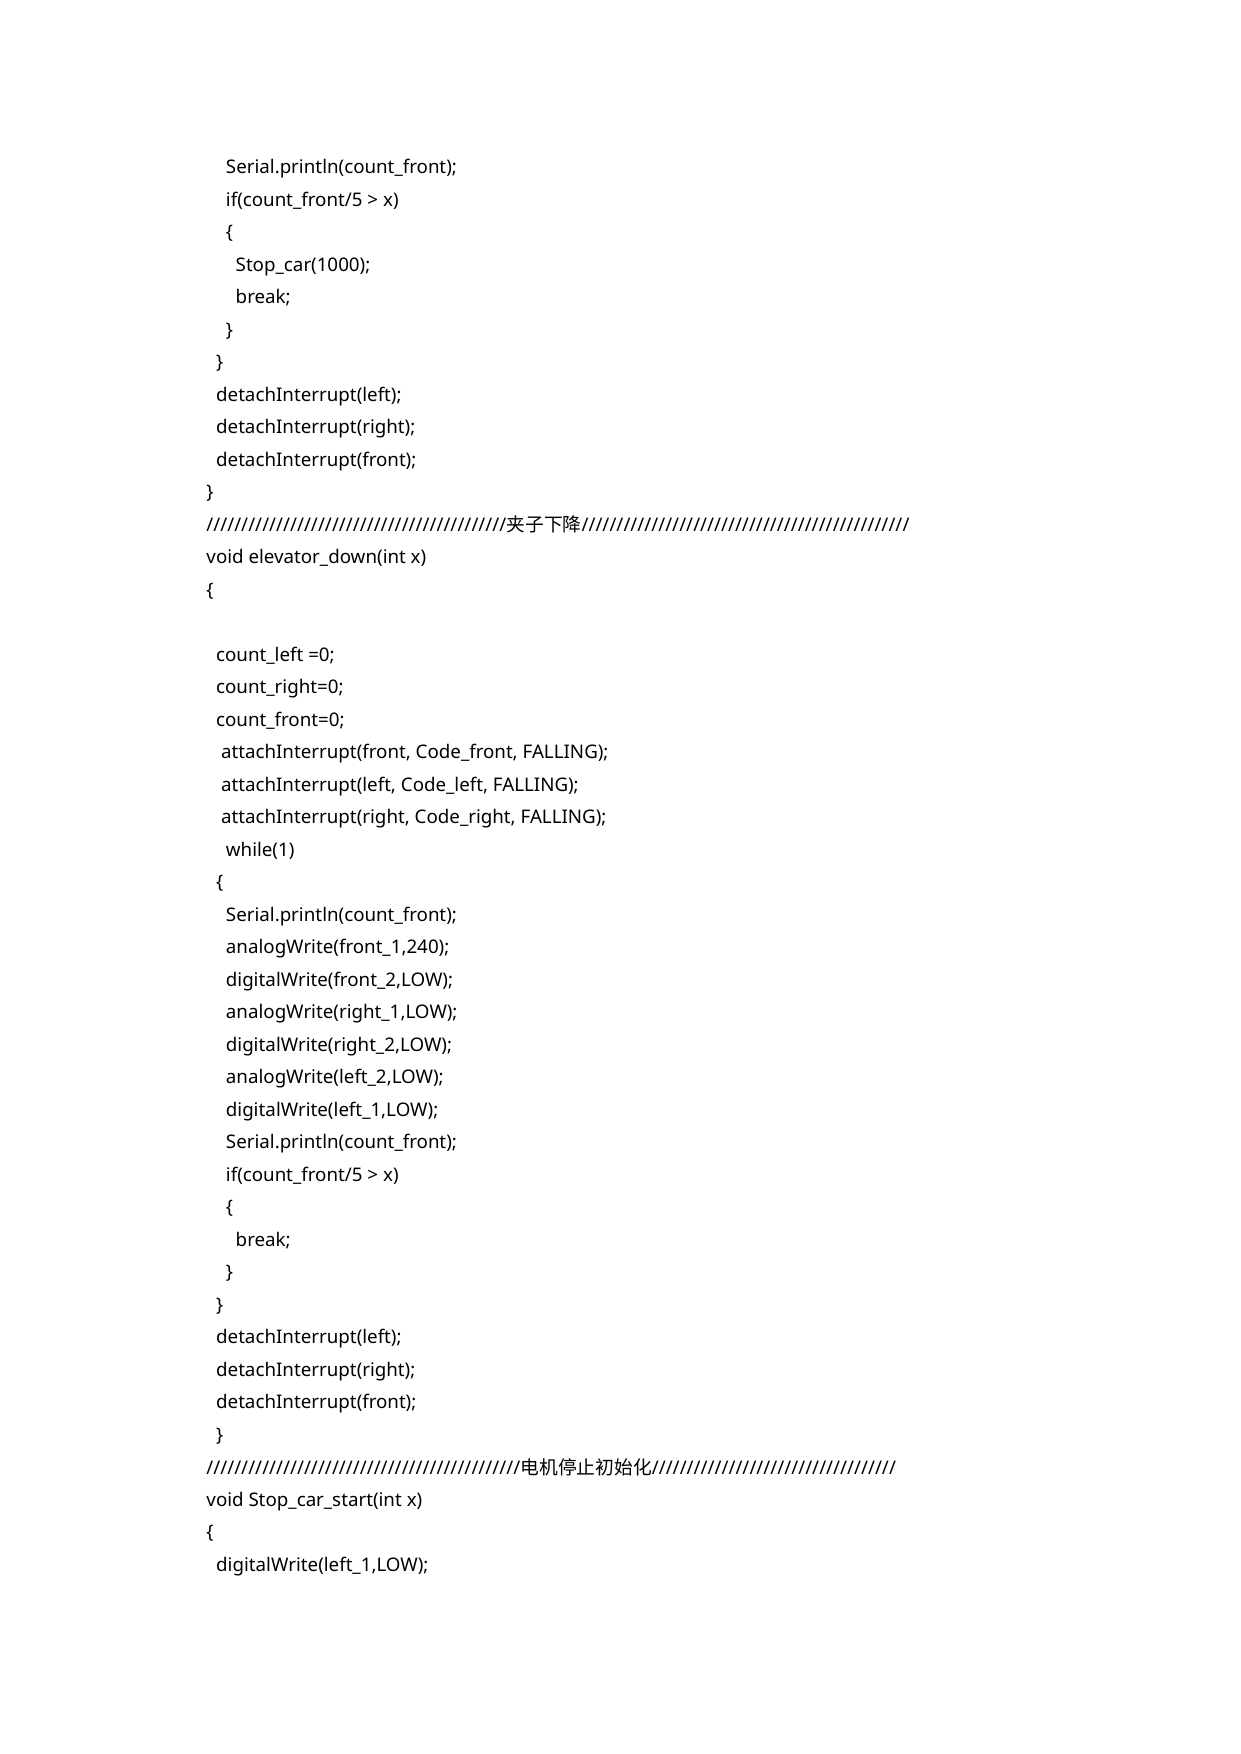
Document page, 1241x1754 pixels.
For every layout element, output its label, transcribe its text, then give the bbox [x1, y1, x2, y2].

text } [187, 475, 1053, 507]
text } [187, 1417, 1053, 1450]
text void elevator_down(int x) [187, 540, 1053, 572]
text if(count_front/5 > x) [187, 182, 1053, 215]
text Stop_car(1000); [187, 247, 1053, 280]
text count_right=0; [187, 670, 1053, 702]
text detachInterrupt(left); [187, 1320, 1053, 1352]
text digitalWrite(right_2,LOW); [187, 1027, 1053, 1060]
text void Stop_car_start(int x) [187, 1482, 1053, 1515]
text detachInterrupt(right); [187, 410, 1053, 442]
text ///////////////////////////////////////////夹子下降/////////////////////////////////////////////// [187, 507, 1053, 540]
text detachInterrupt(front); [187, 442, 1053, 475]
text detachInterrupt(front); [187, 1385, 1053, 1417]
text } [187, 345, 1053, 377]
text if(count_front/5 > x) [187, 1157, 1053, 1190]
text digitalWrite(left_1,LOW); [187, 1092, 1053, 1125]
text { [187, 1190, 1053, 1222]
text { [187, 865, 1053, 897]
text } [187, 1255, 1053, 1287]
text } [187, 1287, 1053, 1320]
text /////////////////////////////////////////////电机停止初始化/////////////////////////////////// [187, 1450, 1053, 1482]
text detachInterrupt(left); [187, 377, 1053, 410]
text break; [187, 280, 1053, 312]
text Serial.println(count_front); [187, 1125, 1053, 1157]
text Serial.println(count_front); [187, 897, 1053, 930]
text analogWrite(right_1,LOW); [187, 995, 1053, 1027]
text digitalWrite(front_2,LOW); [187, 962, 1053, 995]
text attachInterrupt(left, Code_left, FALLING); [187, 767, 1053, 800]
text count_front=0; [187, 702, 1053, 735]
text break; [187, 1222, 1053, 1255]
text count_left =0; [187, 637, 1053, 670]
text Serial.println(count_front); [187, 150, 1053, 182]
text digitalWrite(left_1,LOW); [187, 1547, 1053, 1580]
text } [187, 312, 1053, 345]
text { [187, 215, 1053, 247]
text while(1) [187, 832, 1053, 865]
text analogWrite(front_1,240); [187, 930, 1053, 962]
text detachInterrupt(right); [187, 1352, 1053, 1385]
text { [187, 572, 1053, 605]
text attachInterrupt(front, Code_front, FALLING); [187, 735, 1053, 767]
text analogWrite(left_2,LOW); [187, 1060, 1053, 1092]
text { [187, 1515, 1053, 1547]
text attachInterrupt(right, Code_right, FALLING); [187, 800, 1053, 832]
